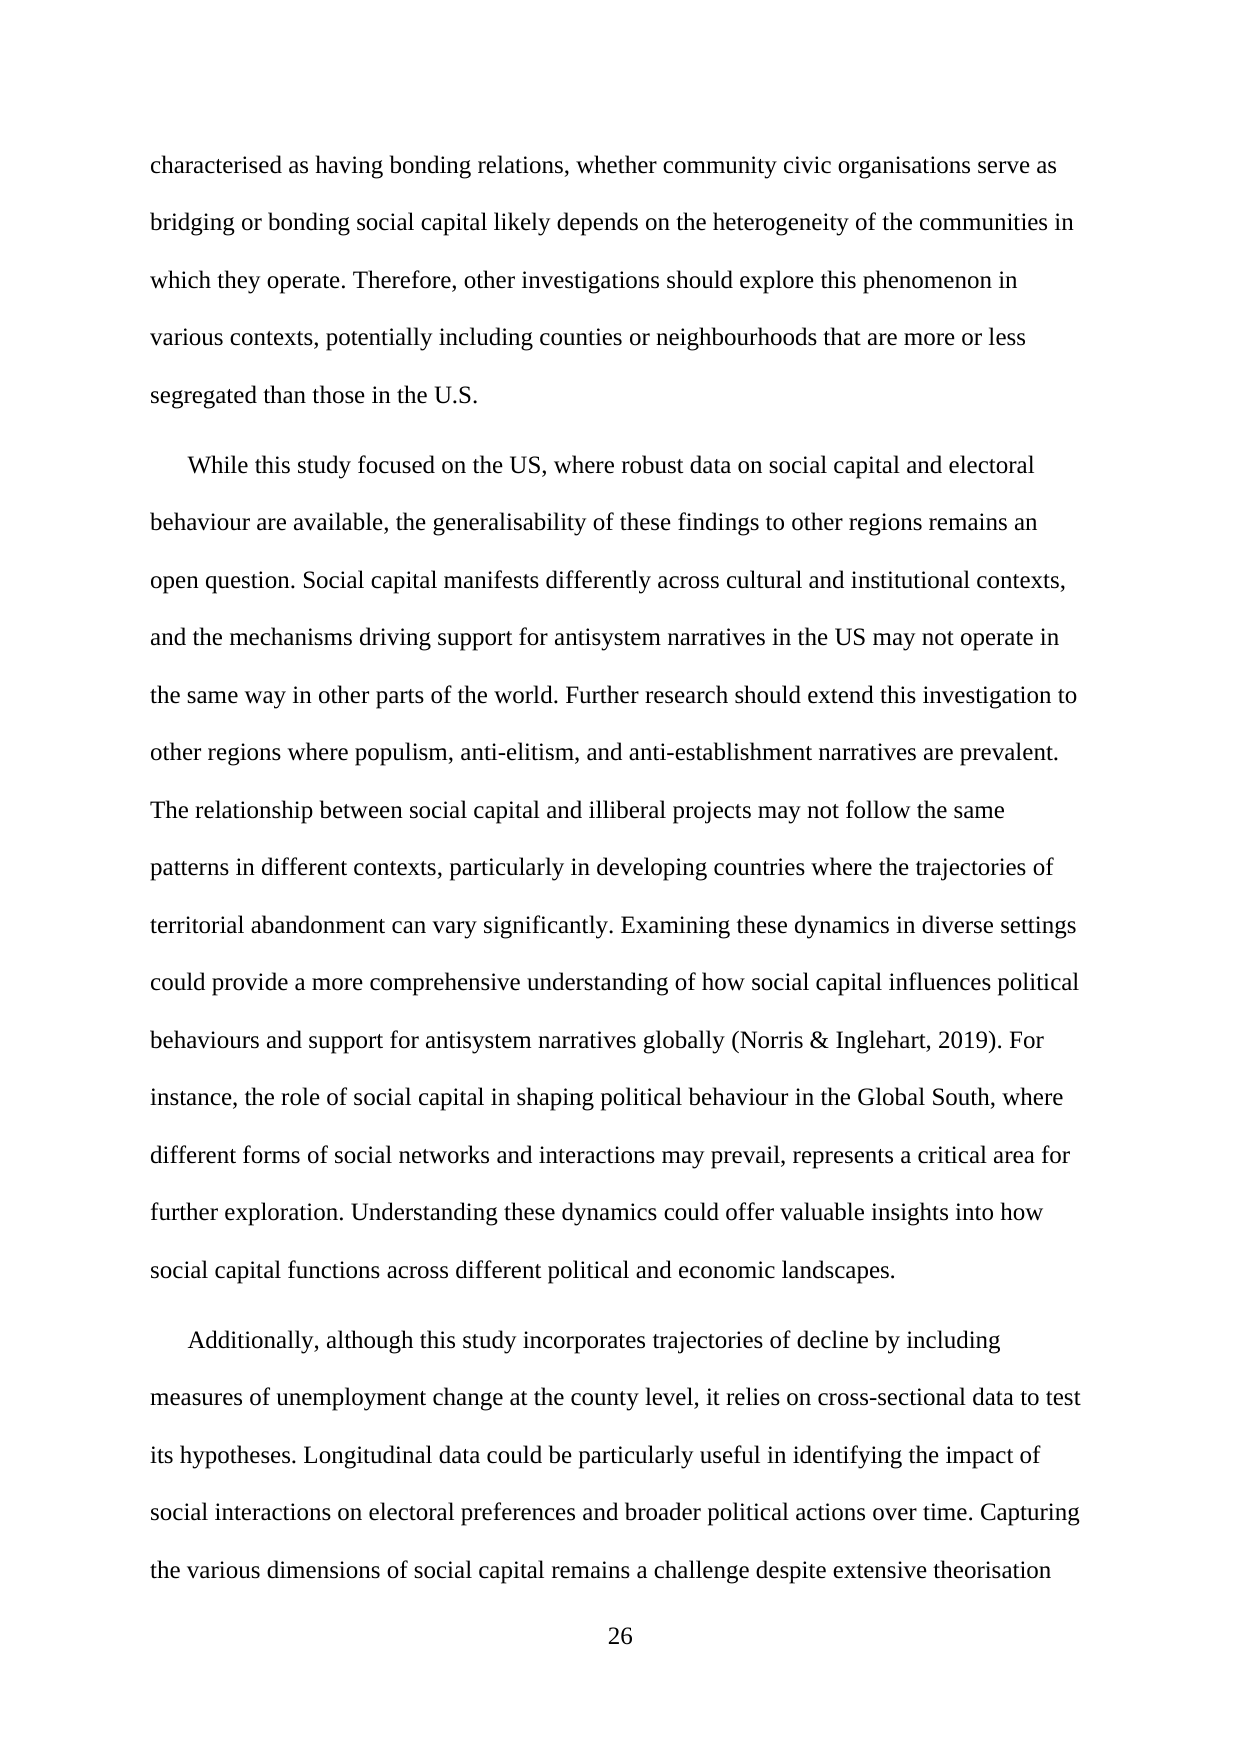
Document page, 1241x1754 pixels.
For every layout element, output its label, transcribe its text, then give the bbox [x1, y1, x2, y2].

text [150, 1325, 1090, 1584]
text While this study focused on the US, where robust data on social capital and electoral behaviour are available, the generalisability of these findings to other regions remains an open question. Social capital manifests differently across cultural and institutional contexts, and the mechanisms driving support for antisystem narratives in the US may not operate in the same way in other parts of the world. Further research should extend this investigation to other regions where populism, anti-elitism, and anti-establishment narratives are prevalent. The relationship between social capital and illiberal projects may not follow the same patterns in different contexts, particularly in developing countries where the trajectories of territorial abandonment can vary significantly. Examining these dynamics in diverse settings could provide a more comprehensive understanding of how social capital influences political behaviours and support for antisystem narratives globally (Norris & Inglehart, 2019). For instance, the role of social capital in shaping political behaviour in the Global South, where different forms of social networks and interactions may prevail, represents a critical area for further exploration. Understanding these dynamics could offer valuable insights into how social capital functions across different political and economic landscapes. [150, 450, 1090, 1284]
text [150, 150, 1090, 409]
